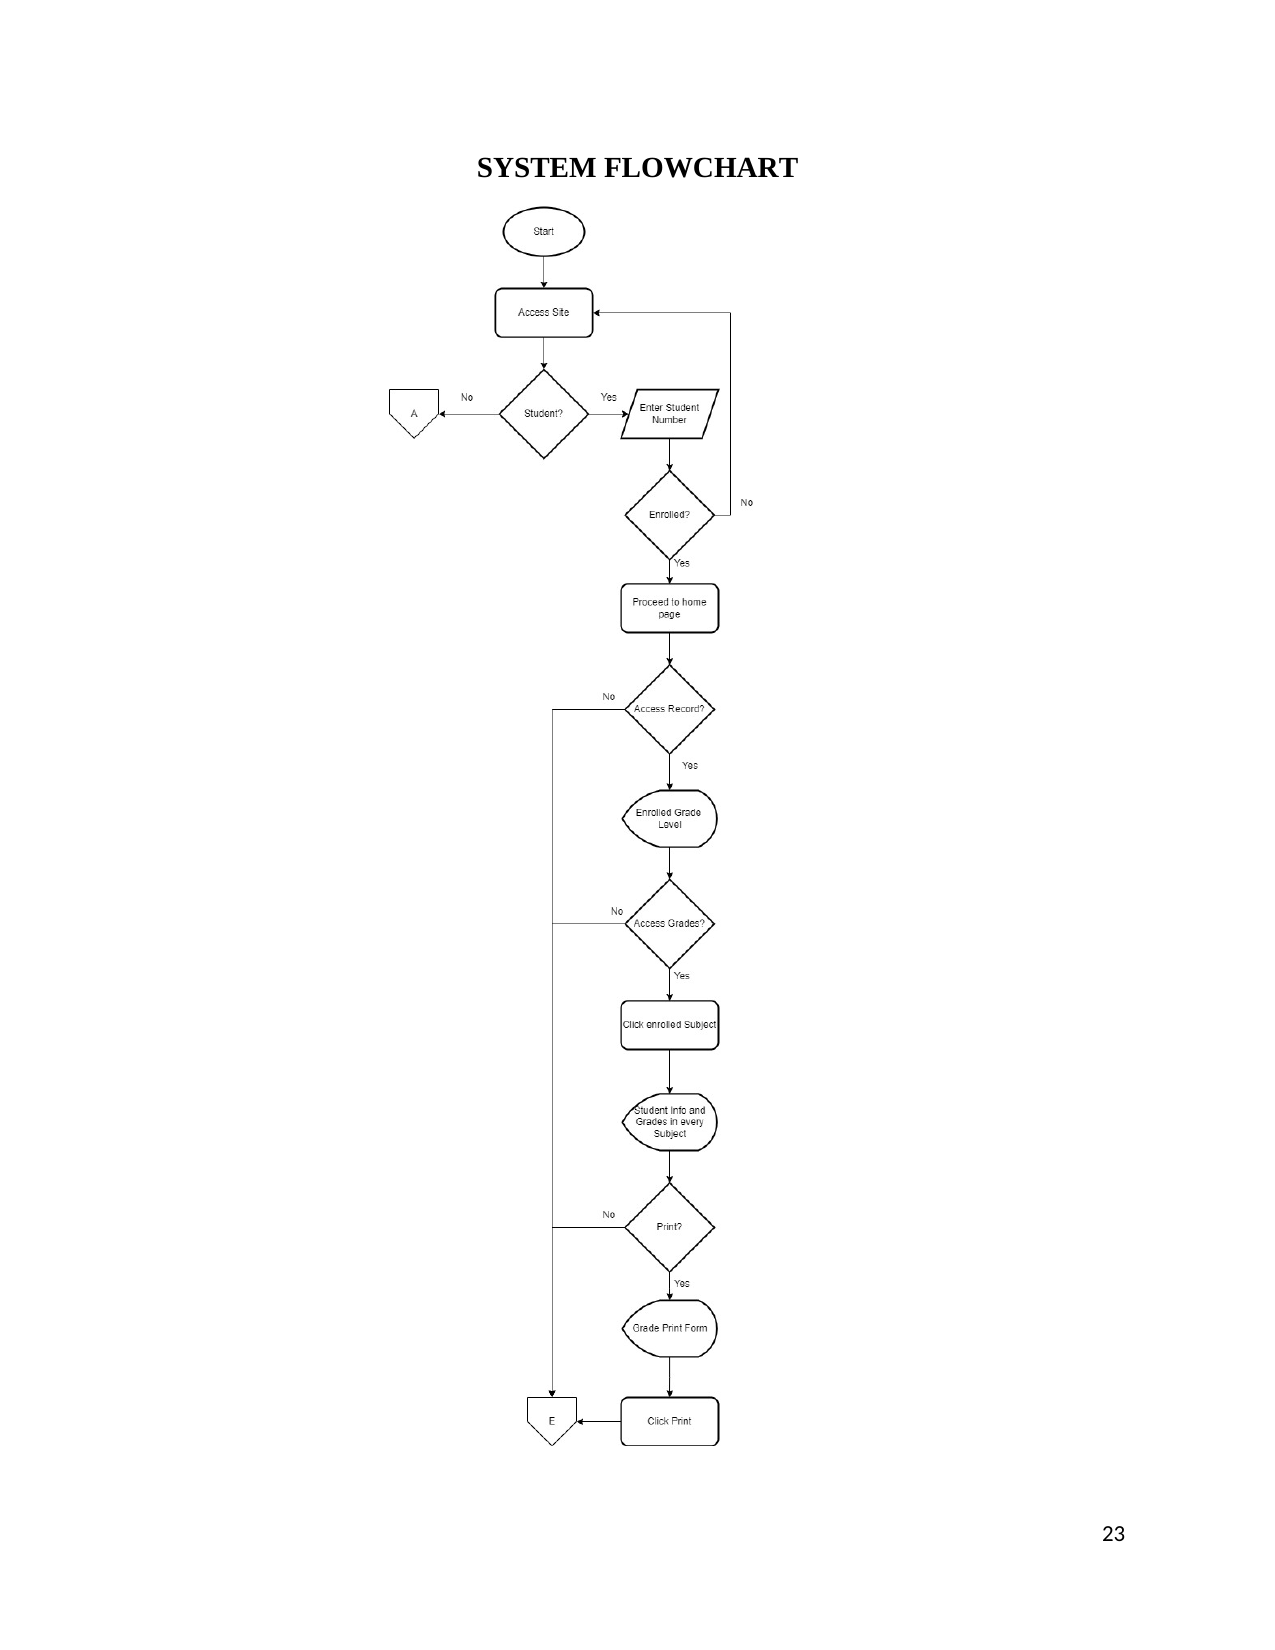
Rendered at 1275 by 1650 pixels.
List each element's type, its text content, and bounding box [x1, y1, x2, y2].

picture [389, 206, 763, 1446]
subtitle SYSTEM FLOWCHART [150, 150, 1125, 183]
